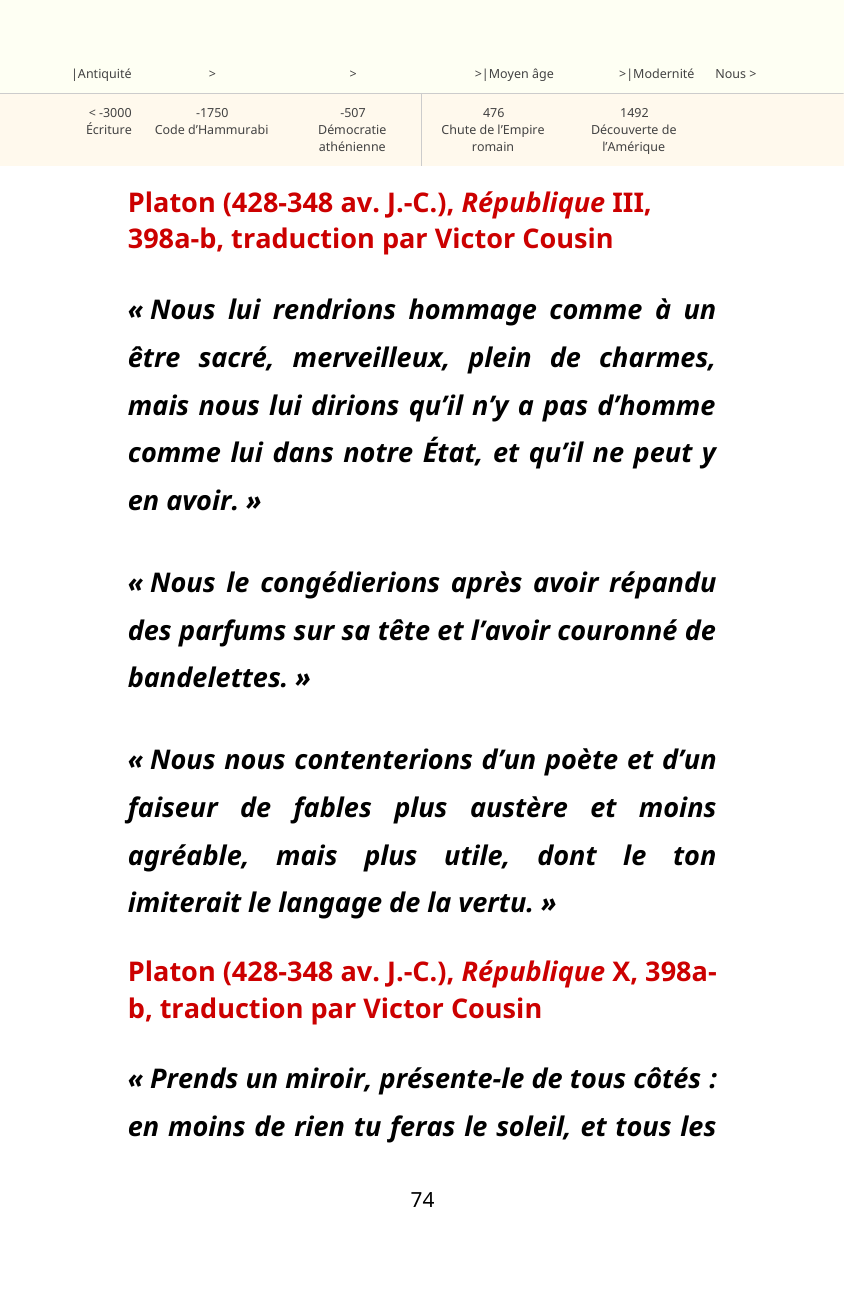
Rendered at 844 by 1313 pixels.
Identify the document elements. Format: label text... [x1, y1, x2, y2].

subtitle « Nous le congédierions après avoir répandu des parfums sur sa tête et l’avoir couronné de bandelettes. » [128, 563, 717, 696]
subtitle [128, 1060, 717, 1144]
subtitle Platon (428-348 av. J.-C.), République III, 398a-b, traduction par Victor Cousin [128, 183, 717, 257]
subtitle Platon (428-348 av. J.-C.), République X, 398a-b, traduction par Victor Cousin [128, 953, 717, 1026]
subtitle « Nous lui rendrions hommage comme à un être sacré, merveilleux, plein de charmes, mais nous lui dirions qu’il n’y a pas d’homme comme lui dans notre État, et qu’il ne peut y en avoir. » [128, 290, 717, 519]
subtitle « Nous nous contenterions d’un poète et d’un faiseur de fables plus austère et moins agréable, mais plus utile, dont le ton imiterait le langage de la vertu. » [128, 740, 717, 921]
